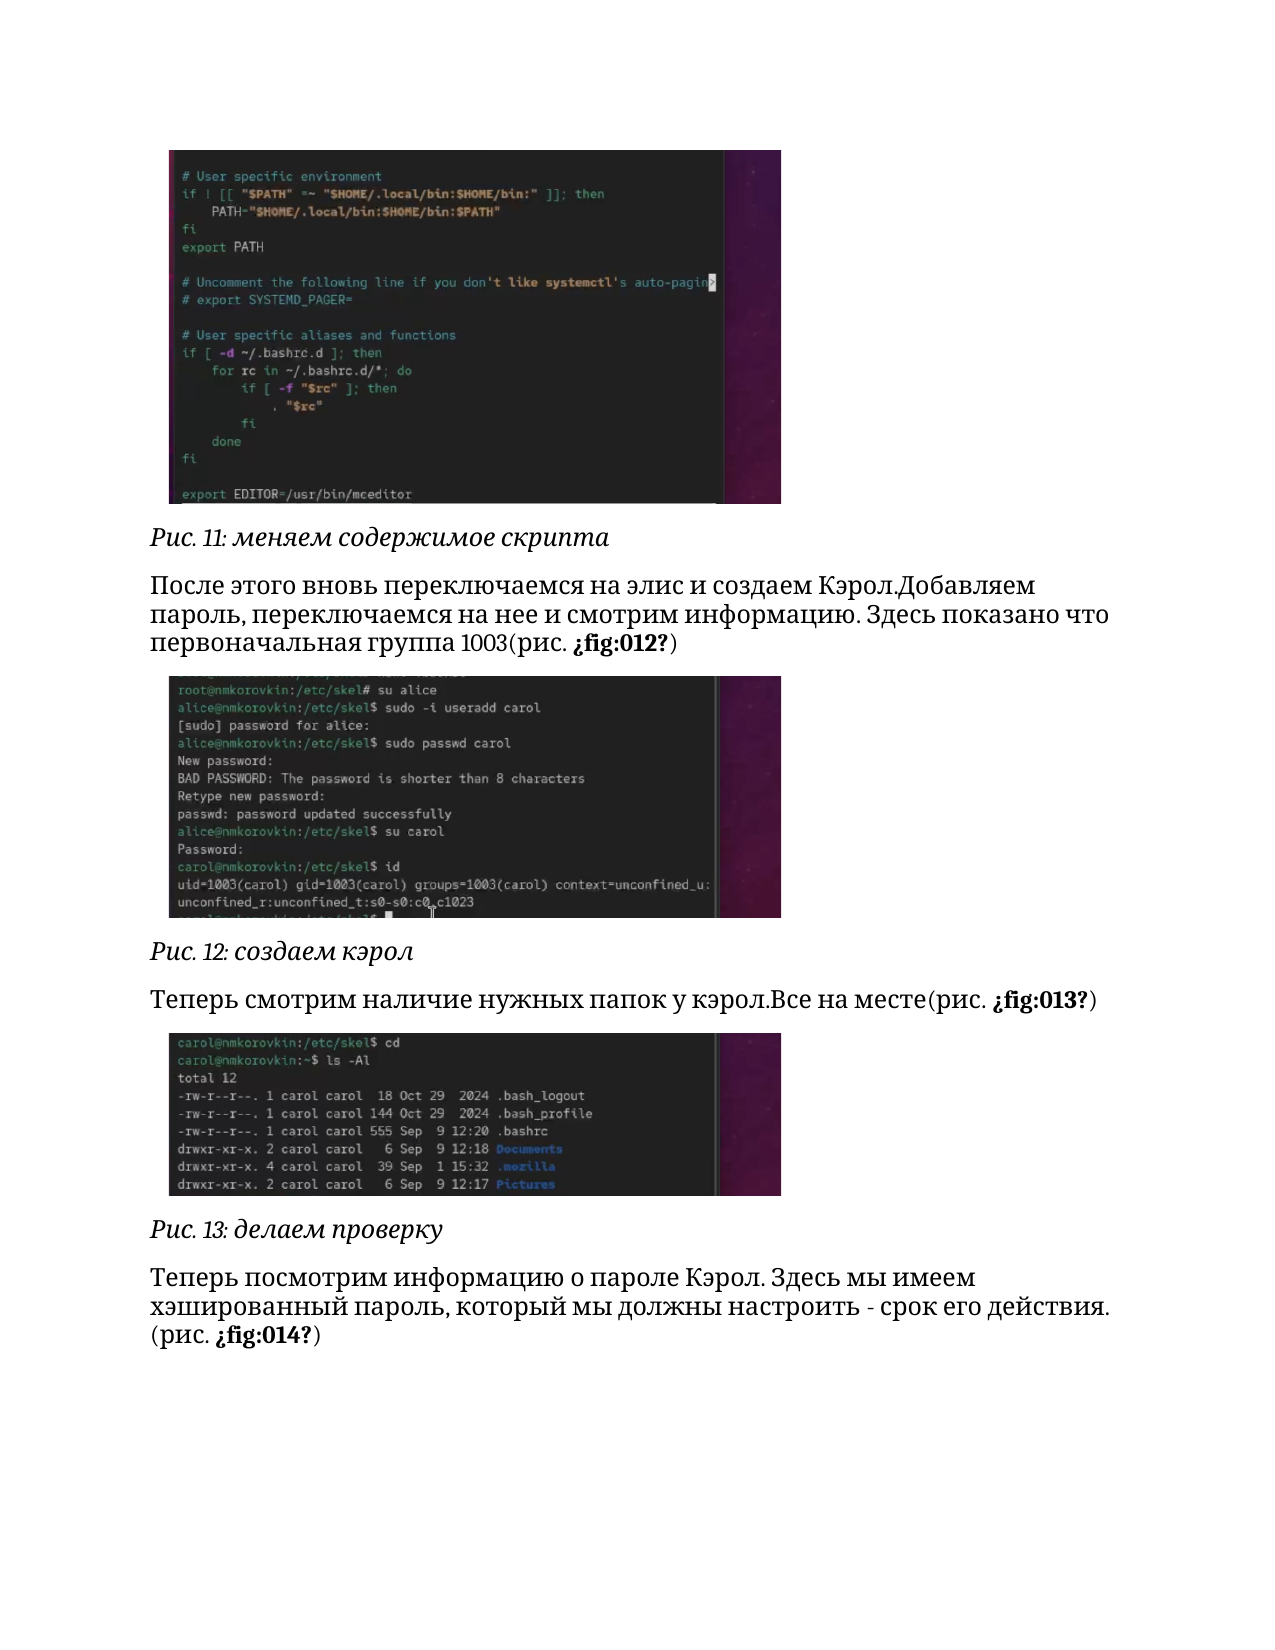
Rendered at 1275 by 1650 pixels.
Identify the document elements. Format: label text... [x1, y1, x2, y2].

text Теперь посмотрим информацию о пароле Кэрол. Здесь мы имеем хэшированный пароль, который мы должны настроить - срок его действия.(рис. ¿fig:014?) [150, 1264, 1125, 1350]
picture [168, 150, 782, 504]
text Рис. 12: создаем кэрол [150, 938, 1125, 967]
text После этого вновь переключаемся на элис и создаем Кэрол.Добавляем пароль, переключаемся на нее и смотрим информацию. Здесь показано что первоначальная группа 1003(рис. ¿fig:012?) [150, 572, 1125, 658]
picture [168, 1033, 782, 1196]
text Рис. 11: меняем содержимое скрипта [150, 524, 1125, 553]
text Теперь смотрим наличие нужных папок у кэрол.Все на месте(рис. ¿fig:013?) [150, 986, 1125, 1014]
text Рис. 13: делаем проверку [150, 1216, 1125, 1245]
picture [168, 676, 782, 918]
